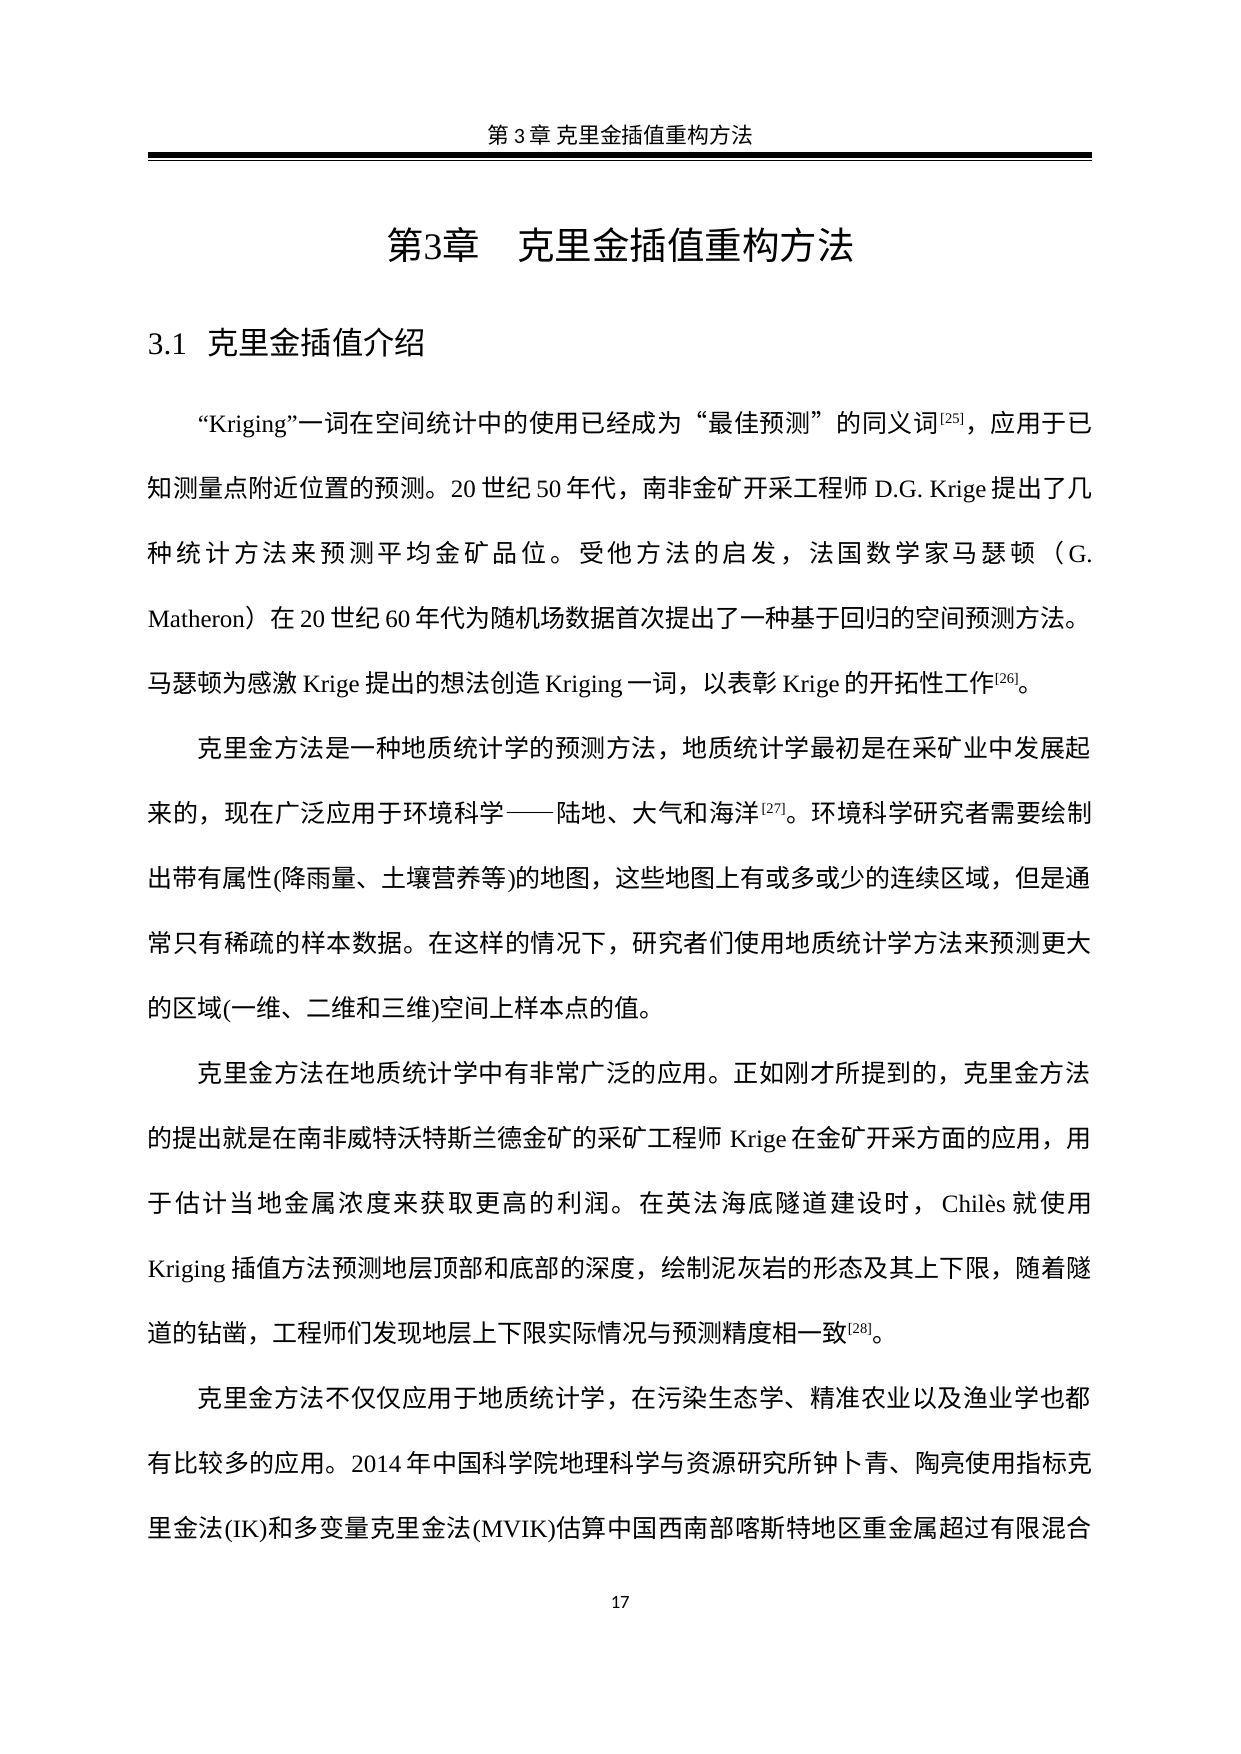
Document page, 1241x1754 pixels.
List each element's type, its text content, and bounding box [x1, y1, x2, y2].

text “Kriging”一词在空间统计中的使用已经成为“最佳预测”的同义词[25]，应用于已知测量点附近位置的预测。20世纪50年代，南非金矿开采工程师D.G. Krige提出了几种统计方法来预测平均金矿品位。受他方法的启发，法国数学家马瑟顿（G. Matheron）在20世纪60年代为随机场数据首次提出了一种基于回归的空间预测方法。马瑟顿为感激Krige提出的想法创造Kriging一词，以表彰Krige的开拓性工作[26]。 [148, 389, 1092, 714]
text 克里金方法在地质统计学中有非常广泛的应用。正如刚才所提到的，克里金方法的提出就是在南非威特沃特斯兰德金矿的采矿工程师Krige在金矿开采方面的应用，用于估计当地金属浓度来获取更高的利润。在英法海底隧道建设时，Chilès就使用Kriging插值方法预测地层顶部和底部的深度，绘制泥灰岩的形态及其上下限，随着隧道的钻凿，工程师们发现地层上下限实际情况与预测精度相一致[28]。 [148, 1039, 1092, 1364]
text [148, 1364, 1092, 1559]
text 克里金方法是一种地质统计学的预测方法，地质统计学最初是在采矿业中发展起来的，现在广泛应用于环境科学——陆地、大气和海洋[27]。环境科学研究者需要绘制出带有属性(降雨量、土壤营养等)的地图，这些地图上有或多或少的连续区域，但是通常只有稀疏的样本数据。在这样的情况下，研究者们使用地质统计学方法来预测更大的区域(一维、二维和三维)空间上样本点的值。 [148, 714, 1092, 1039]
list 克里金插值介绍 [148, 308, 1092, 373]
list 克里金插值重构方法 [148, 211, 1092, 276]
